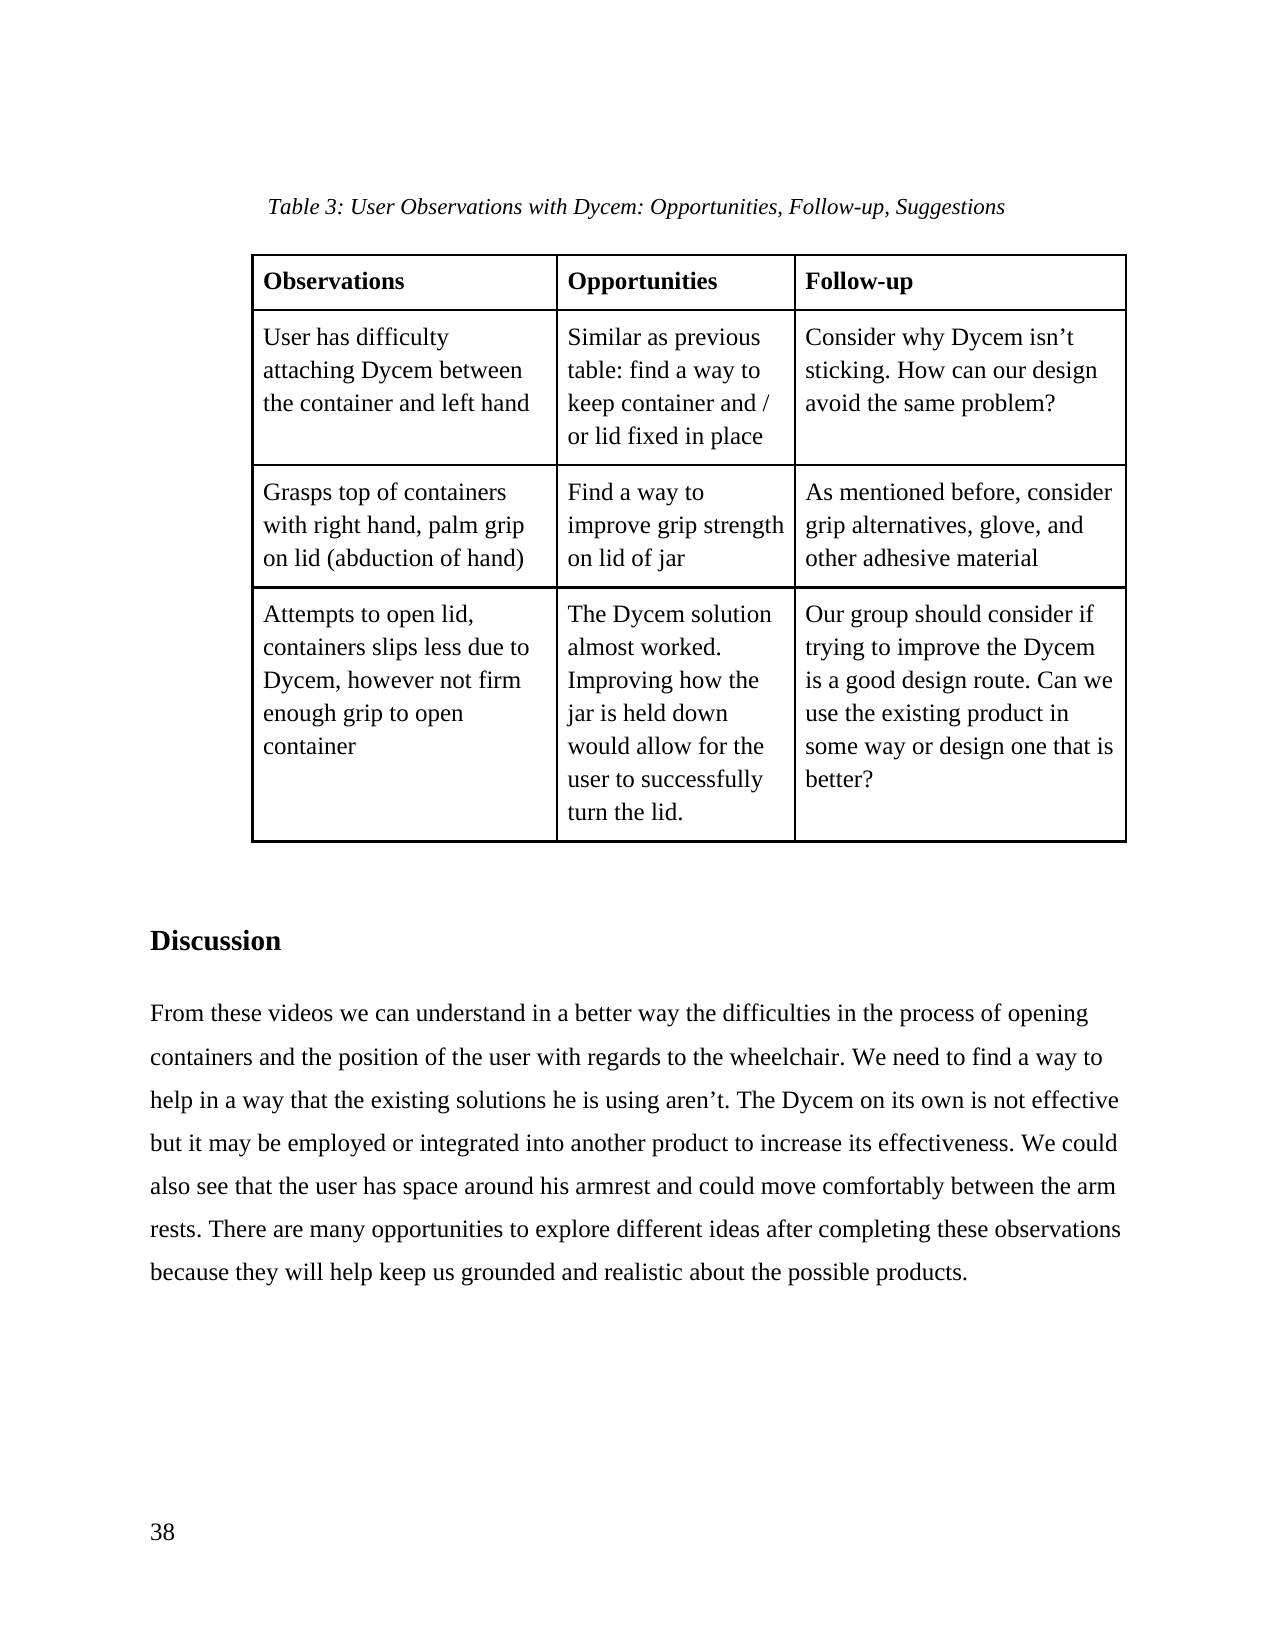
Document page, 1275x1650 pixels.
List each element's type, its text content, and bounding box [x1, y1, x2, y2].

table_cell Attempts to open lid, containers slips less due to Dycem, however not firm enough grip to open container [254, 589, 556, 840]
table_cell Similar as previous table: find a way to keep container and / or lid fixed in place [558, 311, 794, 464]
subtitle Discussion [150, 923, 1125, 957]
table_cell Consider why Dycem isn’t sticking. How can our design avoid the same problem? [796, 311, 1125, 464]
table_cell The Dycem solution almost worked. Improving how the jar is held down would allow for the user to successfully turn the lid. [558, 589, 794, 840]
table_header Observations [254, 256, 556, 309]
text From these videos we can understand in a better way the difficulties in the process of opening containers and the position of the user with regards to the wheelchair. We need to find a way to help in a way that the existing solutions he is using aren’t. The Dycem on its own is not effective but it may be employed or integrated into another product to increase its effectiveness. We could also see that the user has space around his armrest and could move comfortably between the arm rests. There are many opportunities to explore different ideas after completing these observations because they will help keep us grounded and realistic about the possible products. [150, 998, 1125, 1286]
table_header Follow-up [796, 256, 1125, 309]
table_cell Our group should consider if trying to improve the Dycem is a good design route. Can we use the existing product in some way or design one that is better? [796, 589, 1125, 840]
table_cell Grasps top of containers with right hand, palm grip on lid (abduction of hand) [254, 466, 556, 586]
table_cell As mentioned before, consider grip alternatives, glove, and other adhesive material [796, 466, 1125, 586]
table_cell Find a way to improve grip strength on lid of jar [558, 466, 794, 586]
table_cell User has difficulty attaching Dycem between the container and left hand [254, 311, 556, 464]
table_header Opportunities [558, 256, 794, 309]
